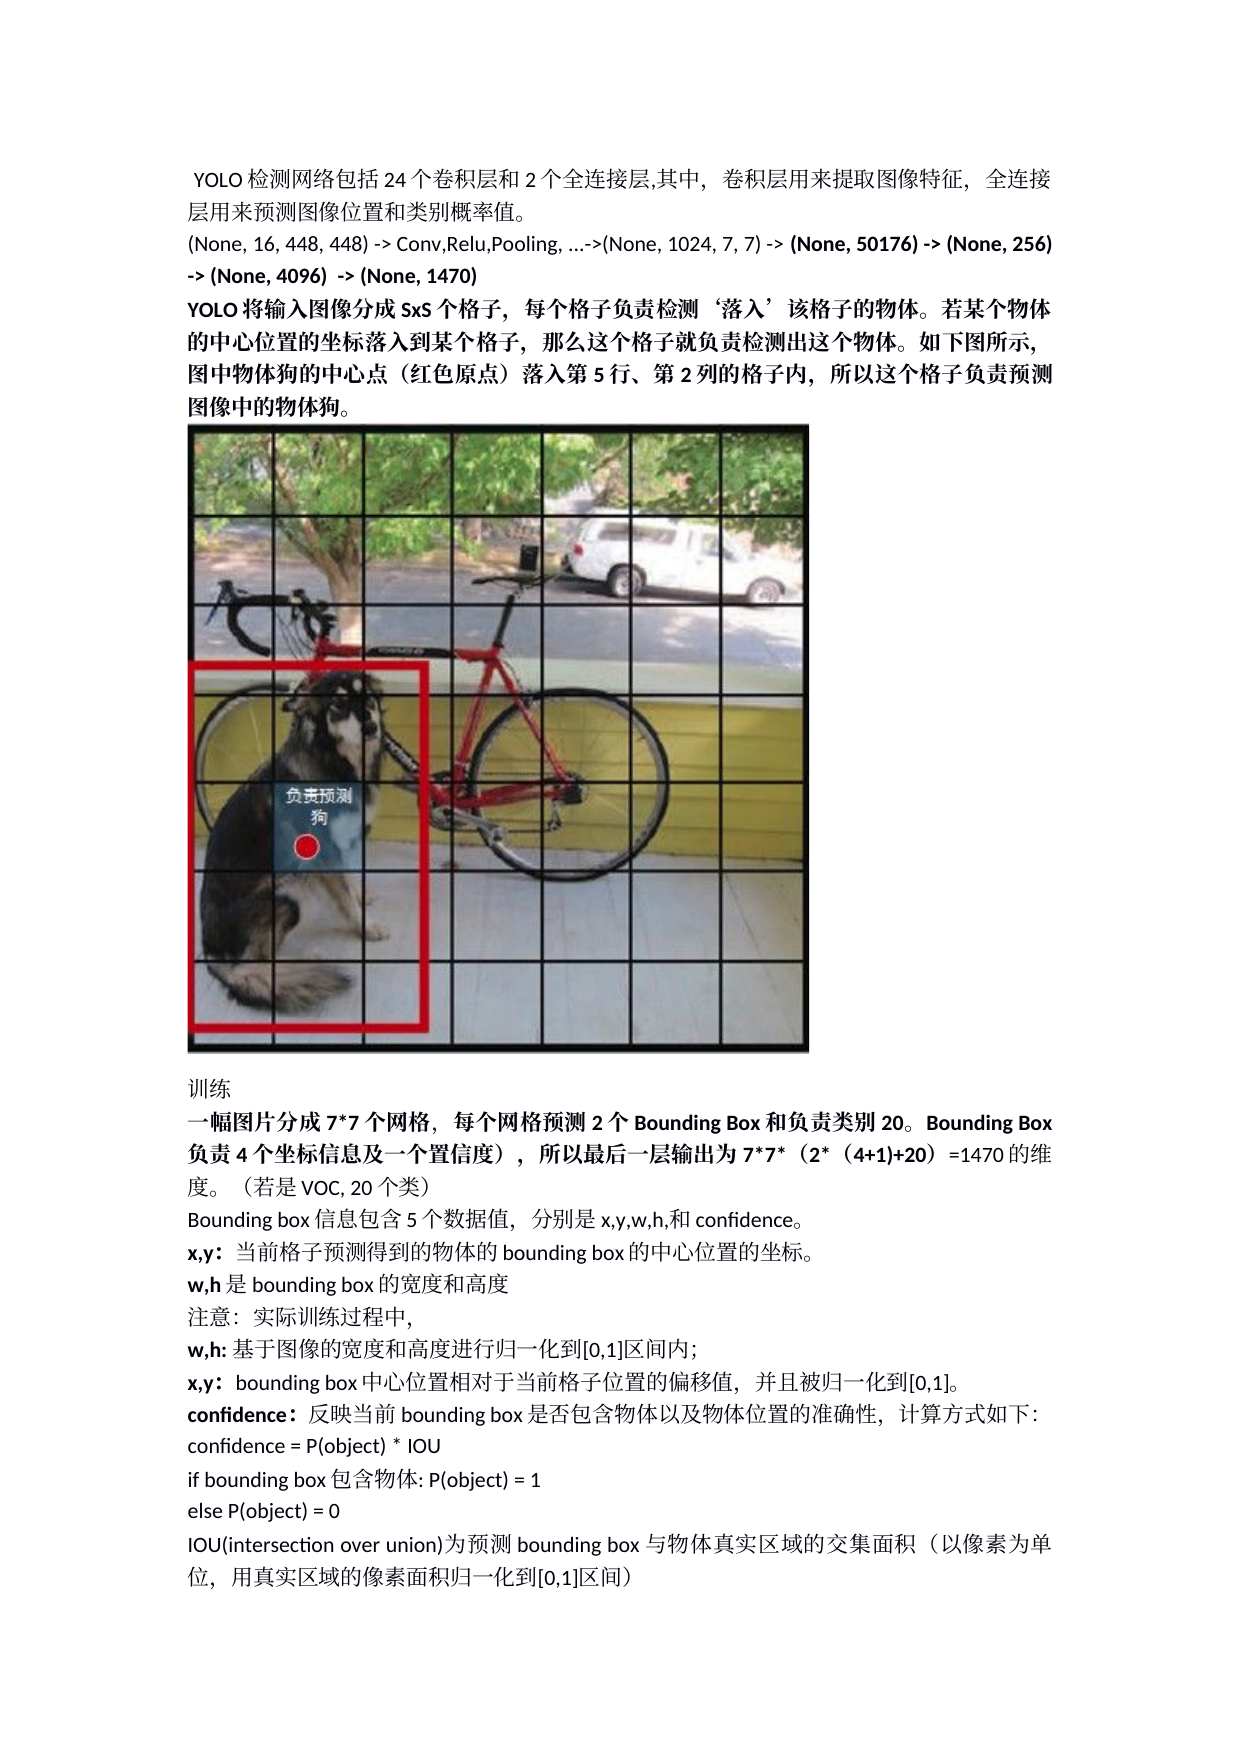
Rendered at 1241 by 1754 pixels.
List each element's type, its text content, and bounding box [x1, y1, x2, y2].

picture [187, 175, 194, 188]
text Bounding box信息包含5个数据值，分别是x,y,w,h,和confidence。 [187, 1202, 1053, 1234]
text if bounding box包含物体: P(object) = 1 [187, 1462, 1053, 1494]
text YOLO检测网络包括24个卷积层和2个全连接层,其中，卷积层用来提取图像特征，全连接层用来预测图像位置和类别概率值。 [187, 162, 1053, 227]
text YOLO将输入图像分成SxS个格子，每个格子负责检测‘落入’该格子的物体。若某个物体的中心位置的坐标落入到某个格子，那么这个格子就负责检测出这个物体。如下图所示，图中物体狗的中心点（红色原点）落入第5行、第2列的格子内，所以这个格子负责预测图像中的物体狗。 [187, 292, 1053, 422]
text w,h是bounding box的宽度和高度 [187, 1267, 1053, 1299]
text (None, 16, 448, 448) -> Conv,Relu,Pooling, ...->(None, 1024, 7, 7) -> (None, 50176) -> (None, 256) -> (None, 4096) -> (None, 1470) [187, 227, 1053, 292]
text x,y：当前格子预测得到的物体的bounding box的中心位置的坐标。 [187, 1234, 1053, 1267]
text 训练 [187, 1072, 1053, 1104]
picture [187, 422, 810, 1054]
text else P(object) = 0 [187, 1494, 1053, 1527]
text confidence：反映当前bounding box是否包含物体以及物体位置的准确性，计算方式如下：confidence = P(object) * IOU [187, 1397, 1053, 1462]
text x,y：bounding box中心位置相对于当前格子位置的偏移值，并且被归一化到[0,1]。 [187, 1364, 1053, 1397]
text w,h: 基于图像的宽度和高度进行归一化到[0,1]区间内； [187, 1332, 1053, 1364]
text IOU(intersection over union)为预测bounding box与物体真实区域的交集面积（以像素为单位，用真实区域的像素面积归一化到[0,1]区间） [187, 1527, 1053, 1592]
text 一幅图片分成7*7个网格，每个网格预测2个Bounding Box和负责类别20。Bounding Box负责4个坐标信息及一个置信度），所以最后一层输出为7*7*（2*（4+1)+20）=1470的维度。（若是VOC, 20个类） [187, 1104, 1053, 1202]
text 注意：实际训练过程中， [187, 1299, 1053, 1332]
